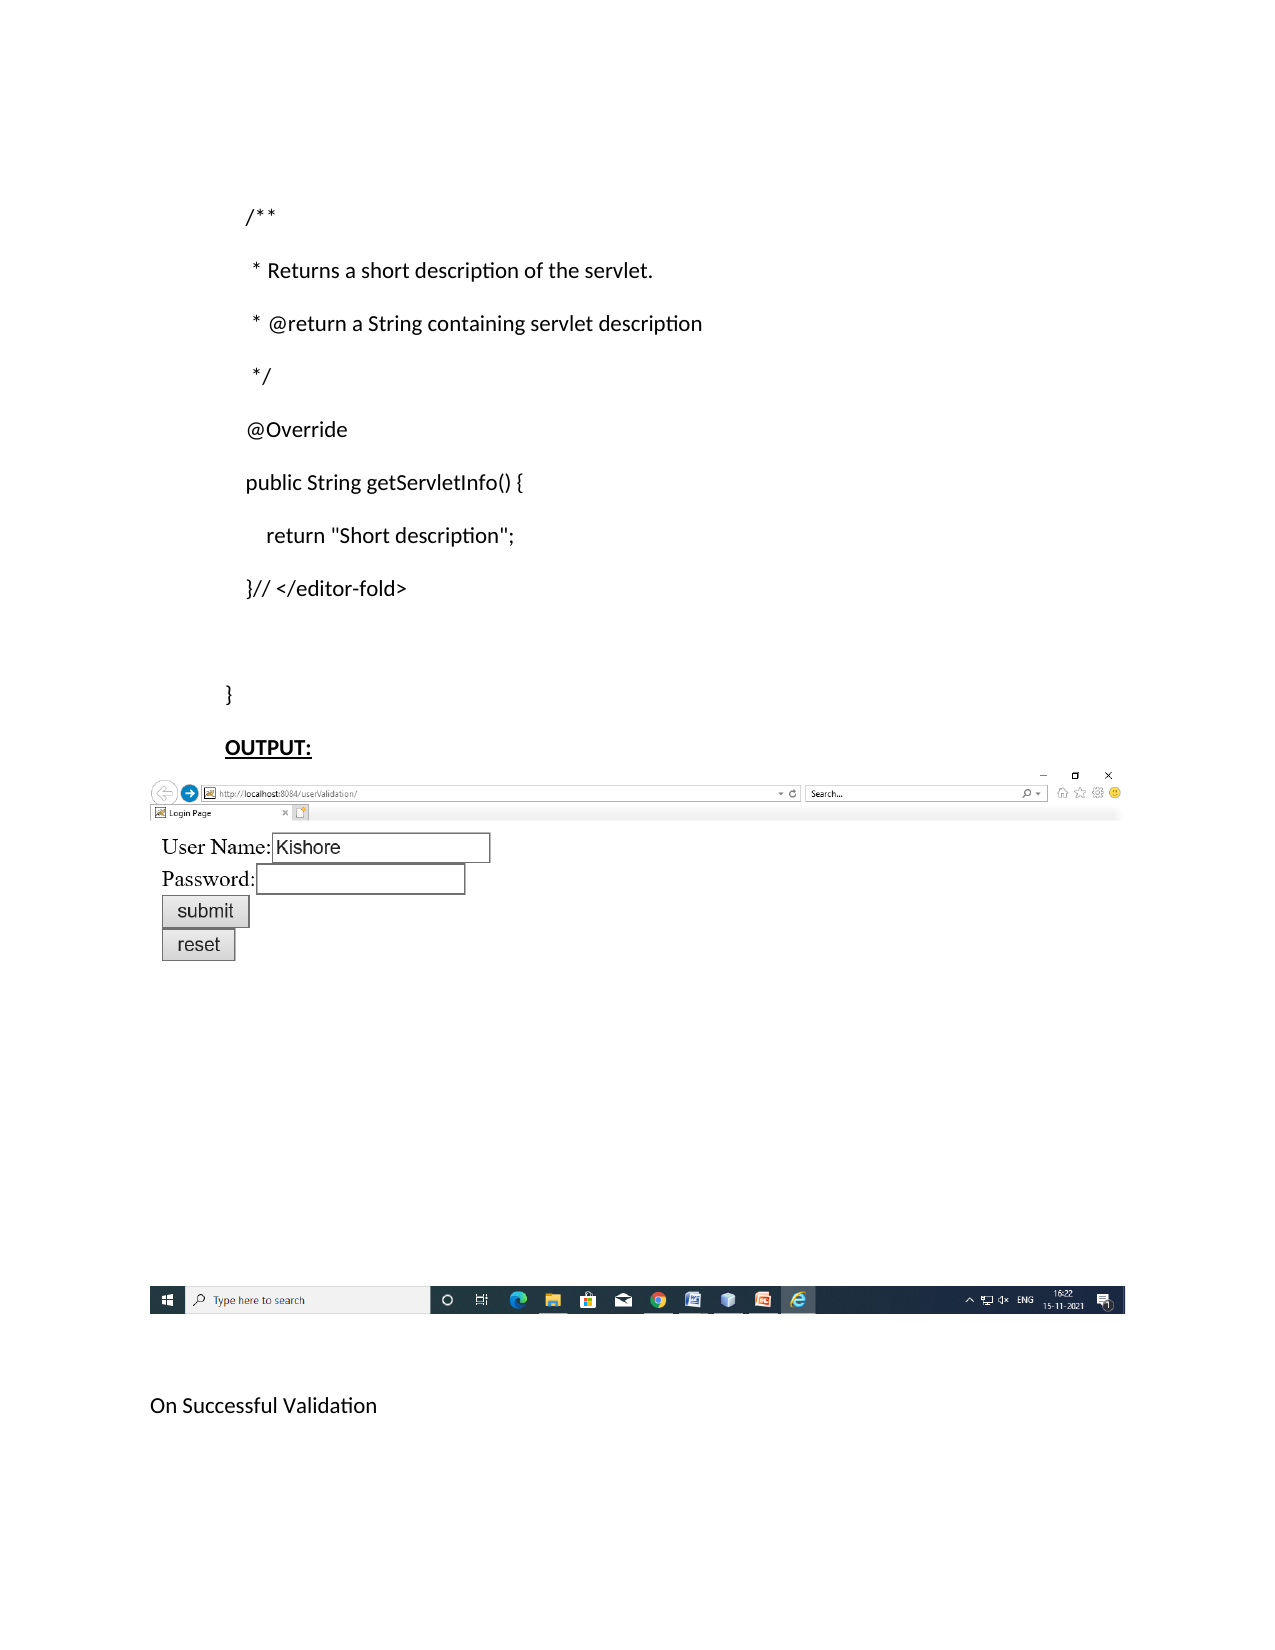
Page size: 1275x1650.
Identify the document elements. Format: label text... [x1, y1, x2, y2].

text public String getServletInfo() { [150, 468, 1125, 496]
text On Successful Validation [150, 1392, 1125, 1419]
text @Override [150, 415, 1125, 443]
text return "Short description"; [150, 521, 1125, 549]
text }// </editor-fold> [150, 574, 1125, 602]
picture [150, 765, 1125, 1314]
text } [150, 680, 1125, 708]
text */ [150, 362, 1125, 390]
text * @return a String containing servlet description [150, 309, 1125, 337]
text * Returns a short description of the servlet. [150, 256, 1125, 284]
text OUTPUT: [150, 733, 1125, 765]
text /** [150, 203, 1125, 231]
